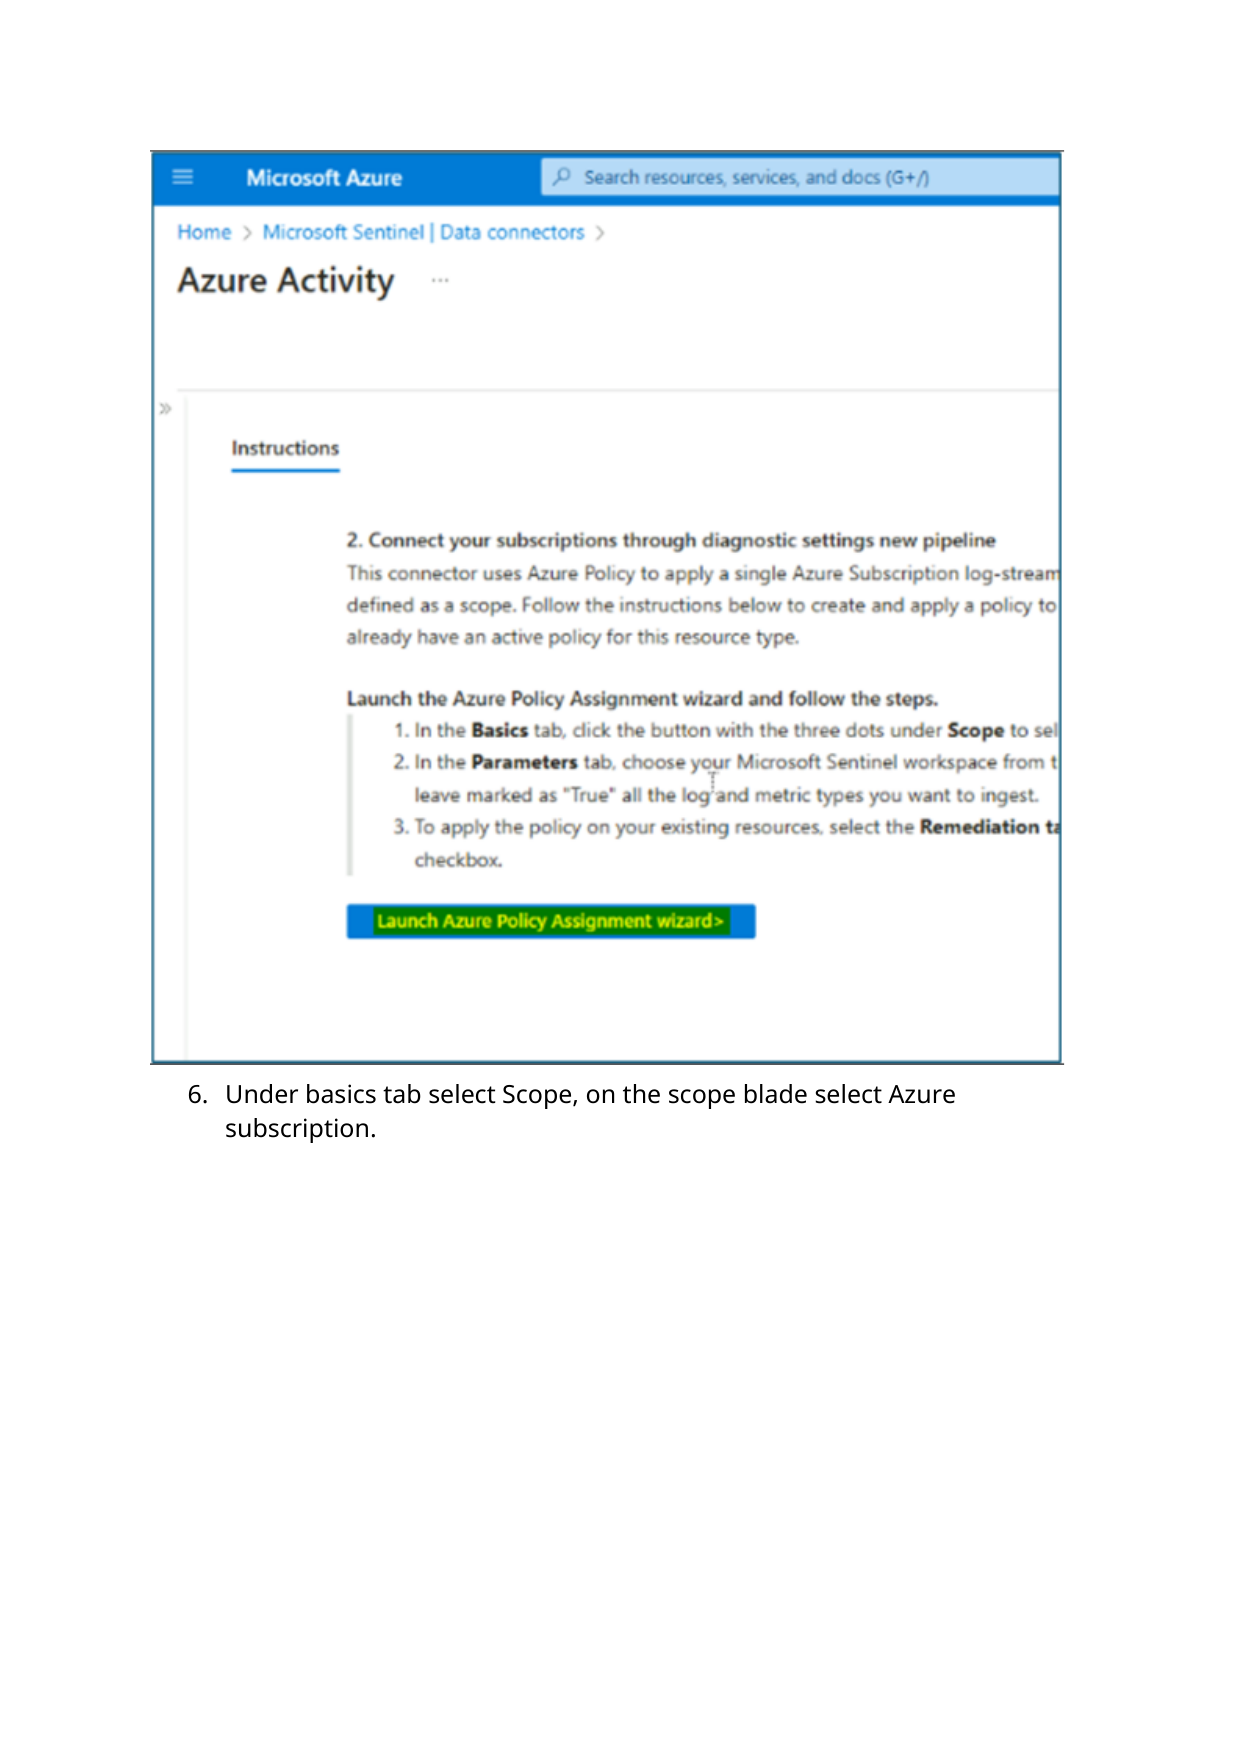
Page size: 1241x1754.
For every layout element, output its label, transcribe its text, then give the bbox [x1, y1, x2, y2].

list Under basics tab select Scope, on the scope blade select Azure subscription. [187, 1077, 1090, 1145]
picture [150, 150, 1065, 1065]
